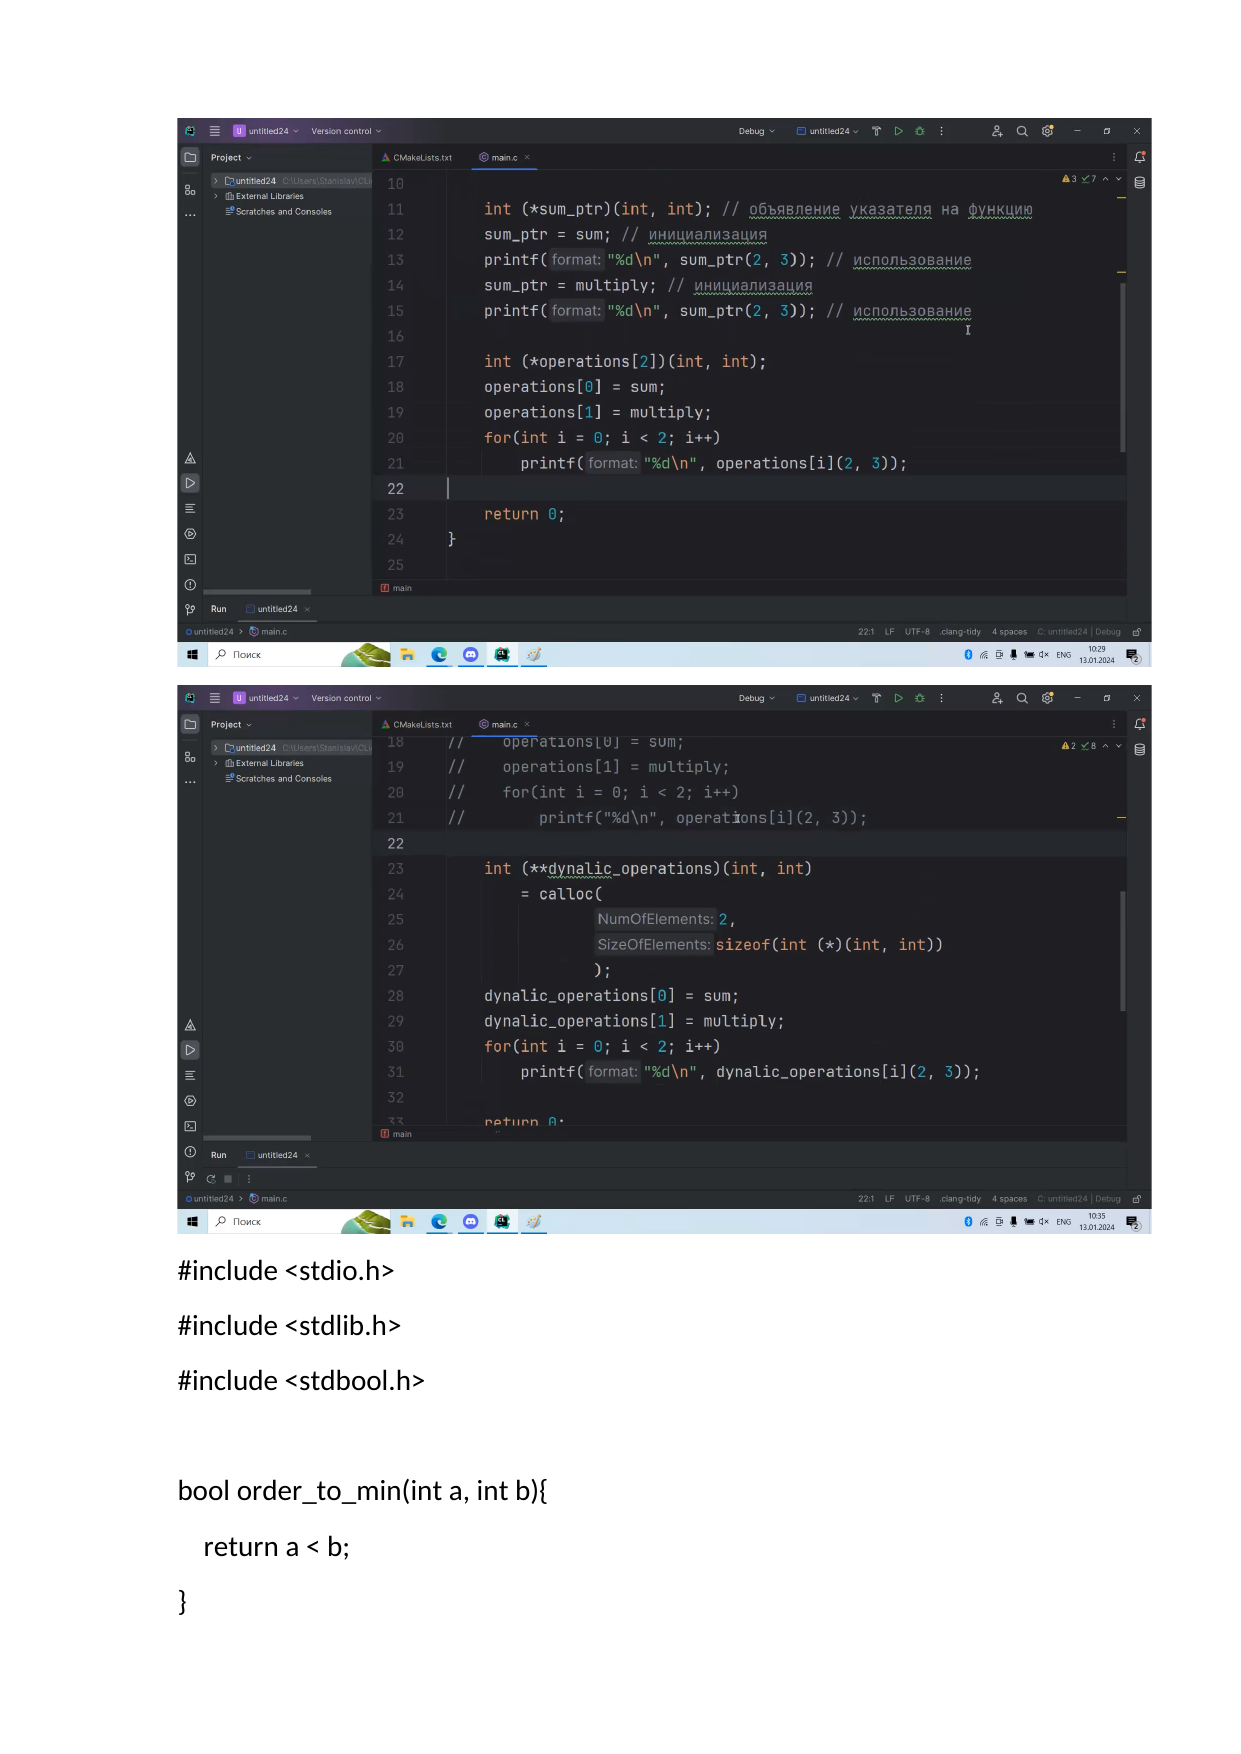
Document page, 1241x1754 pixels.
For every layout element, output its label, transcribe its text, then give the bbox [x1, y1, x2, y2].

picture [177, 685, 1152, 1234]
text bool order_to_min(int a, int b){ [177, 1472, 1152, 1508]
text #include <stdbool.h> [177, 1362, 1152, 1398]
text return a < b; [177, 1528, 1152, 1563]
picture [177, 118, 1152, 667]
text } [177, 1583, 1152, 1618]
text #include <stdio.h> [177, 1252, 1152, 1288]
text #include <stdlib.h> [177, 1307, 1152, 1343]
